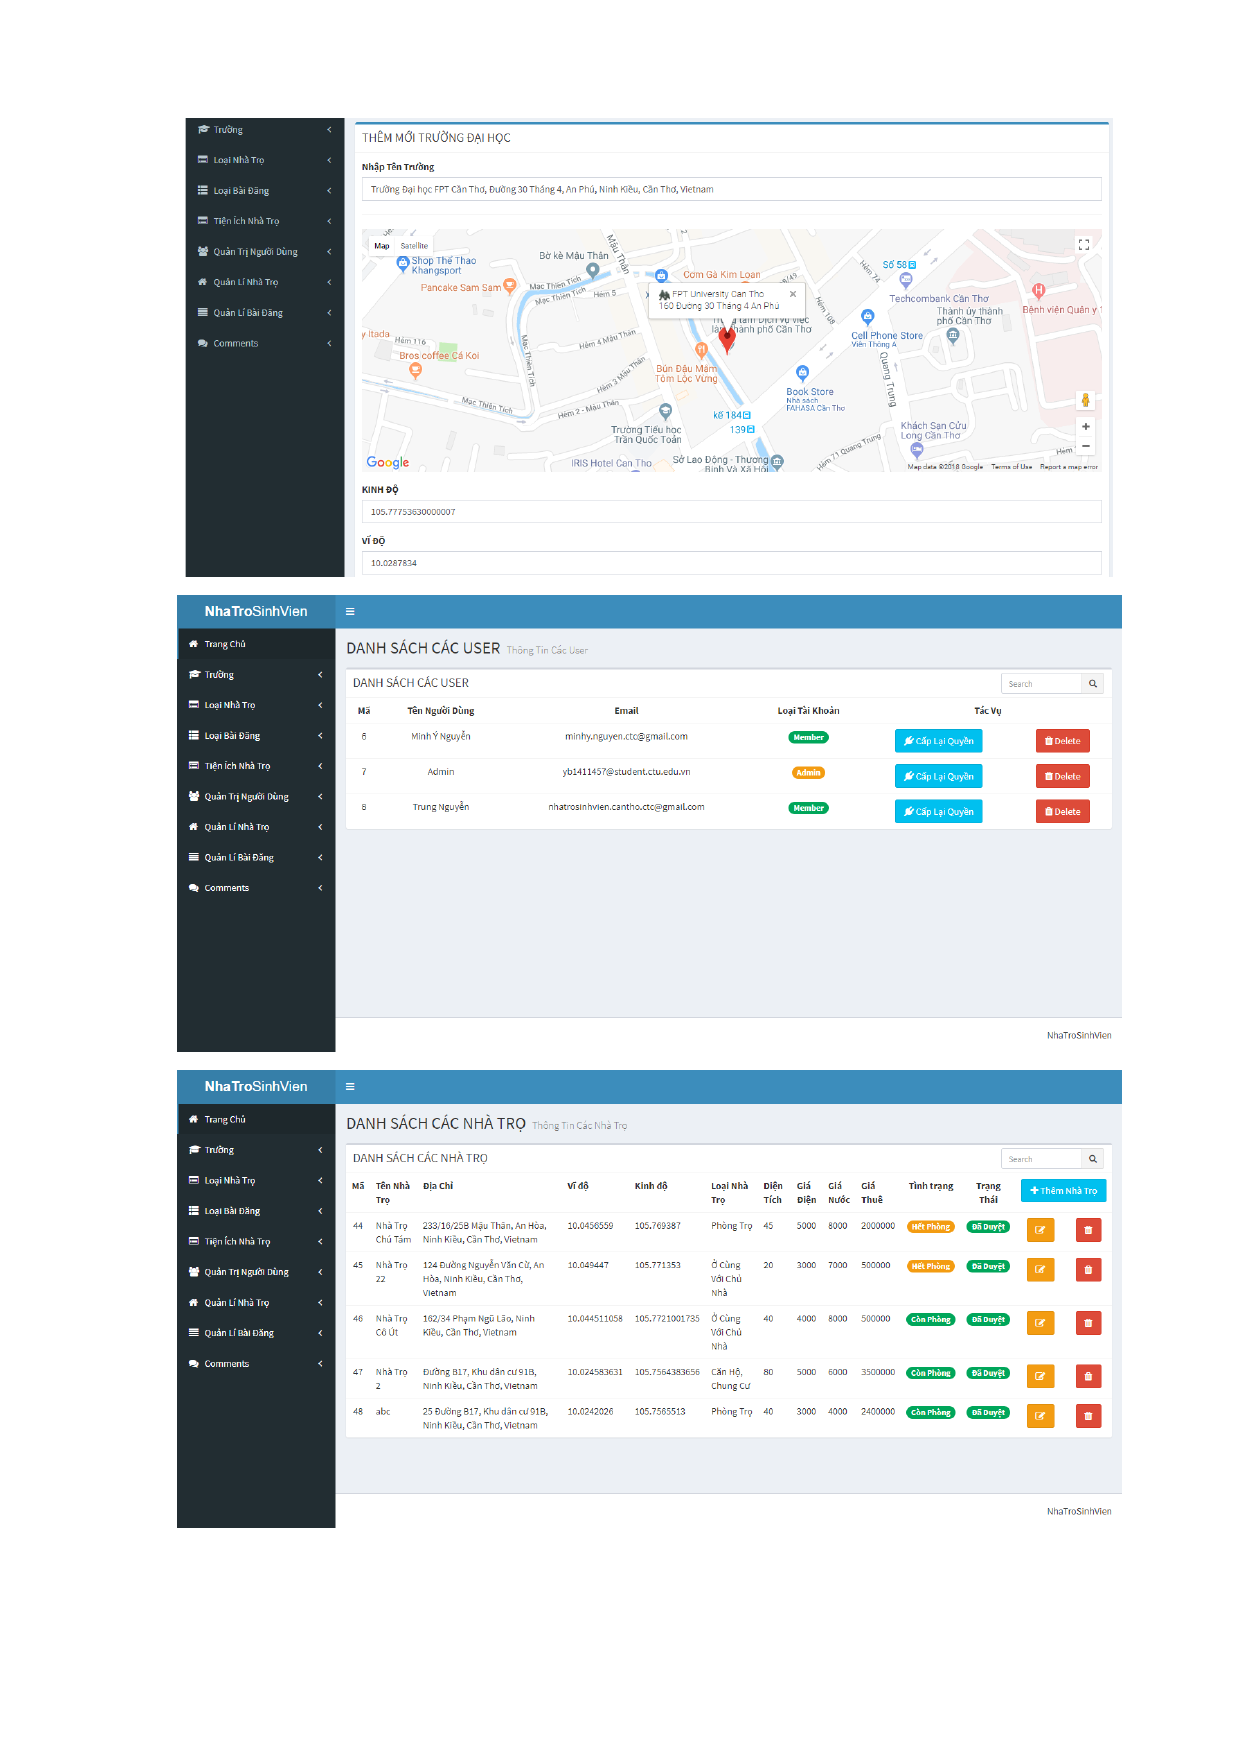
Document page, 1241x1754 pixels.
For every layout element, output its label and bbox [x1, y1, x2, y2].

picture [177, 595, 1122, 1052]
picture [177, 1070, 1122, 1528]
picture [185, 118, 1113, 577]
